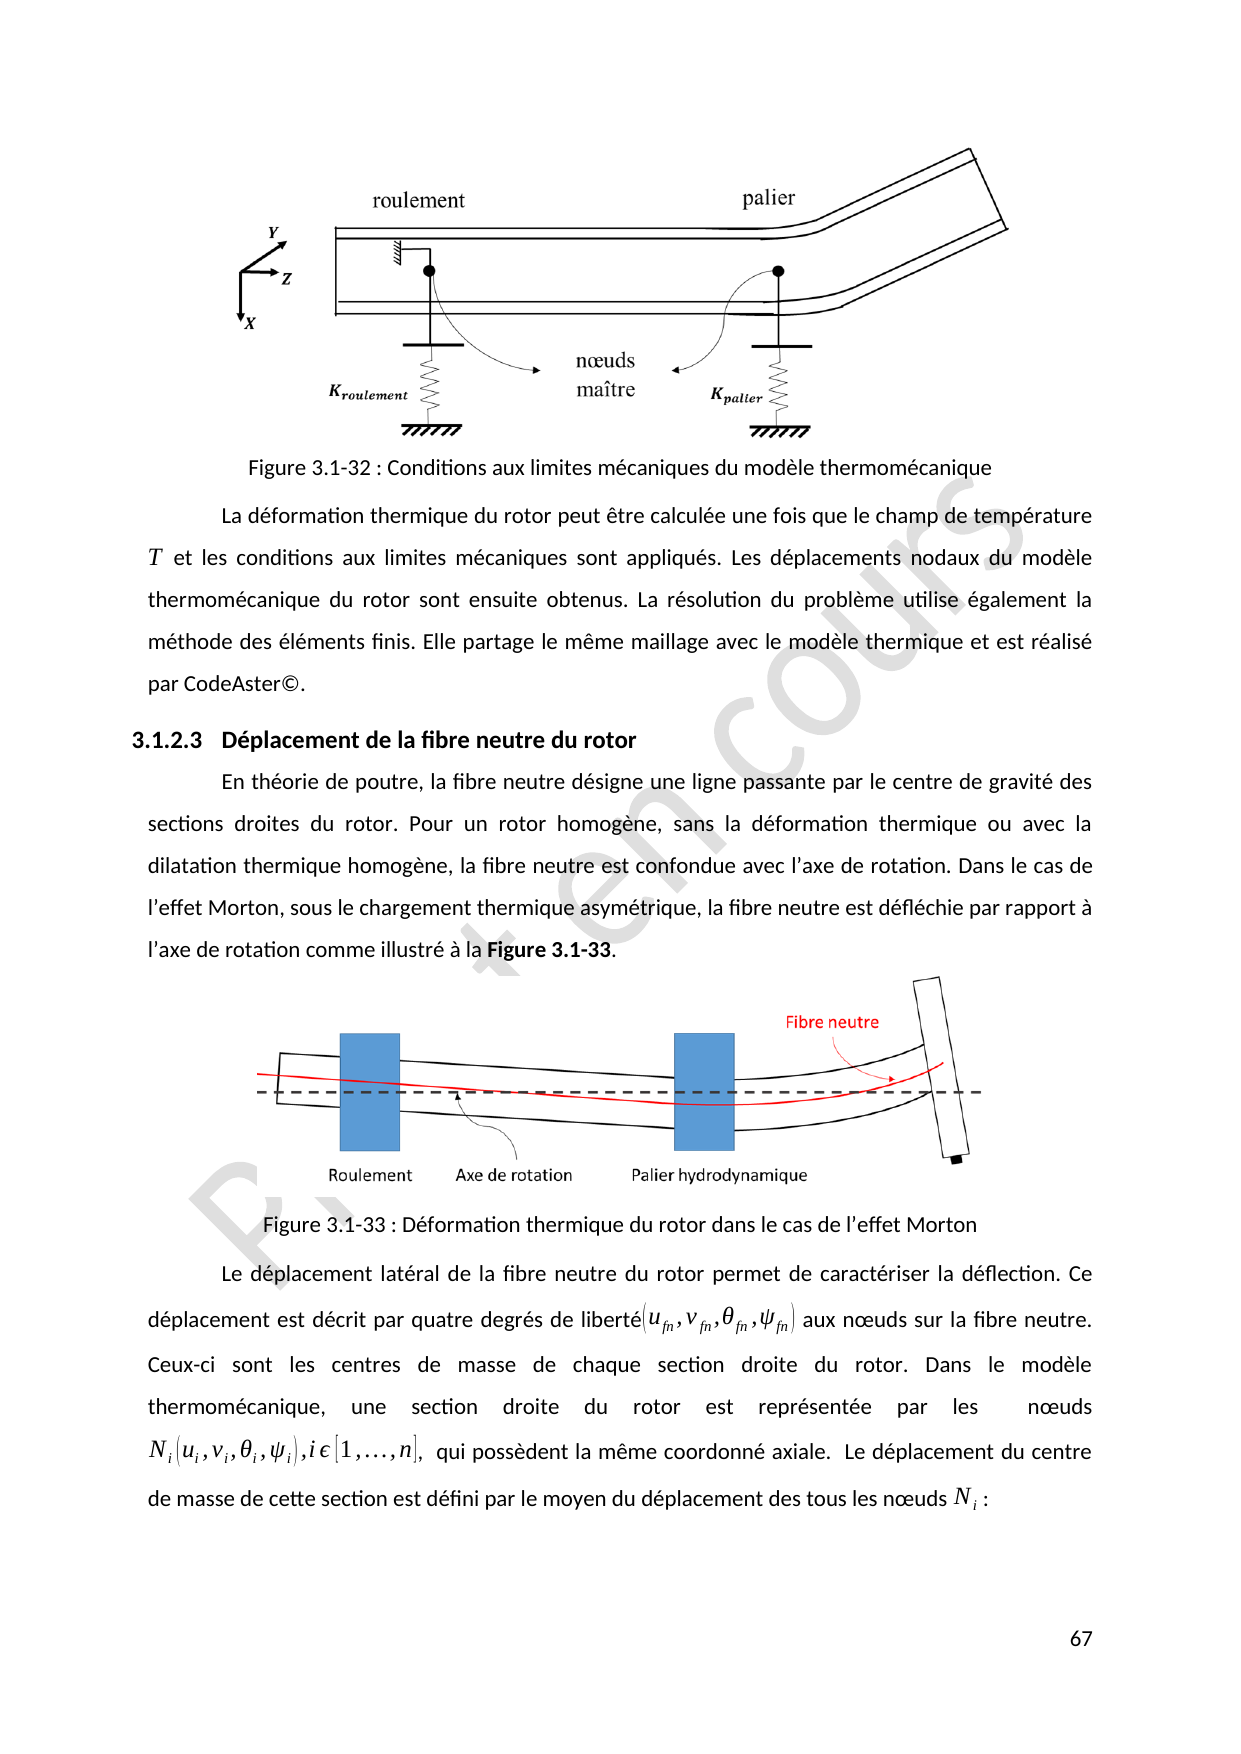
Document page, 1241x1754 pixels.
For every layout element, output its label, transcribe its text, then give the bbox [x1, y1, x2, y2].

picture [231, 147, 1009, 439]
text Le déplacement latéral de la fibre neutre du rotor permet de caractériser la déflection. Ce déplacement est décrit par quatre degrés de liberté aux nœuds sur la fibre neutre. Ceux-ci sont les centres de masse de chaque section droite du rotor. Dans le modèle thermomécanique, une section droite du rotor est représentée par les nœuds, qui possèdent la même coordonné axiale. Le déplacement du centre de masse de cette section est défini par le moyen du déplacement des tous les nœuds : [148, 1259, 1093, 1514]
text La déformation thermique du rotor peut être calculée une fois que le champ de température et les conditions aux limites mécaniques sont appliqués. Les déplacements nodaux du modèle thermomécanique du rotor sont ensuite obtenus. La résolution du problème utilise également la méthode des éléments finis. Elle partage le même maillage avec le modèle thermique et est réalisé par CodeAster©. [148, 502, 1093, 697]
picture [257, 976, 984, 1197]
subtitle Déplacement de la fibre neutre du rotor [131, 724, 1093, 754]
